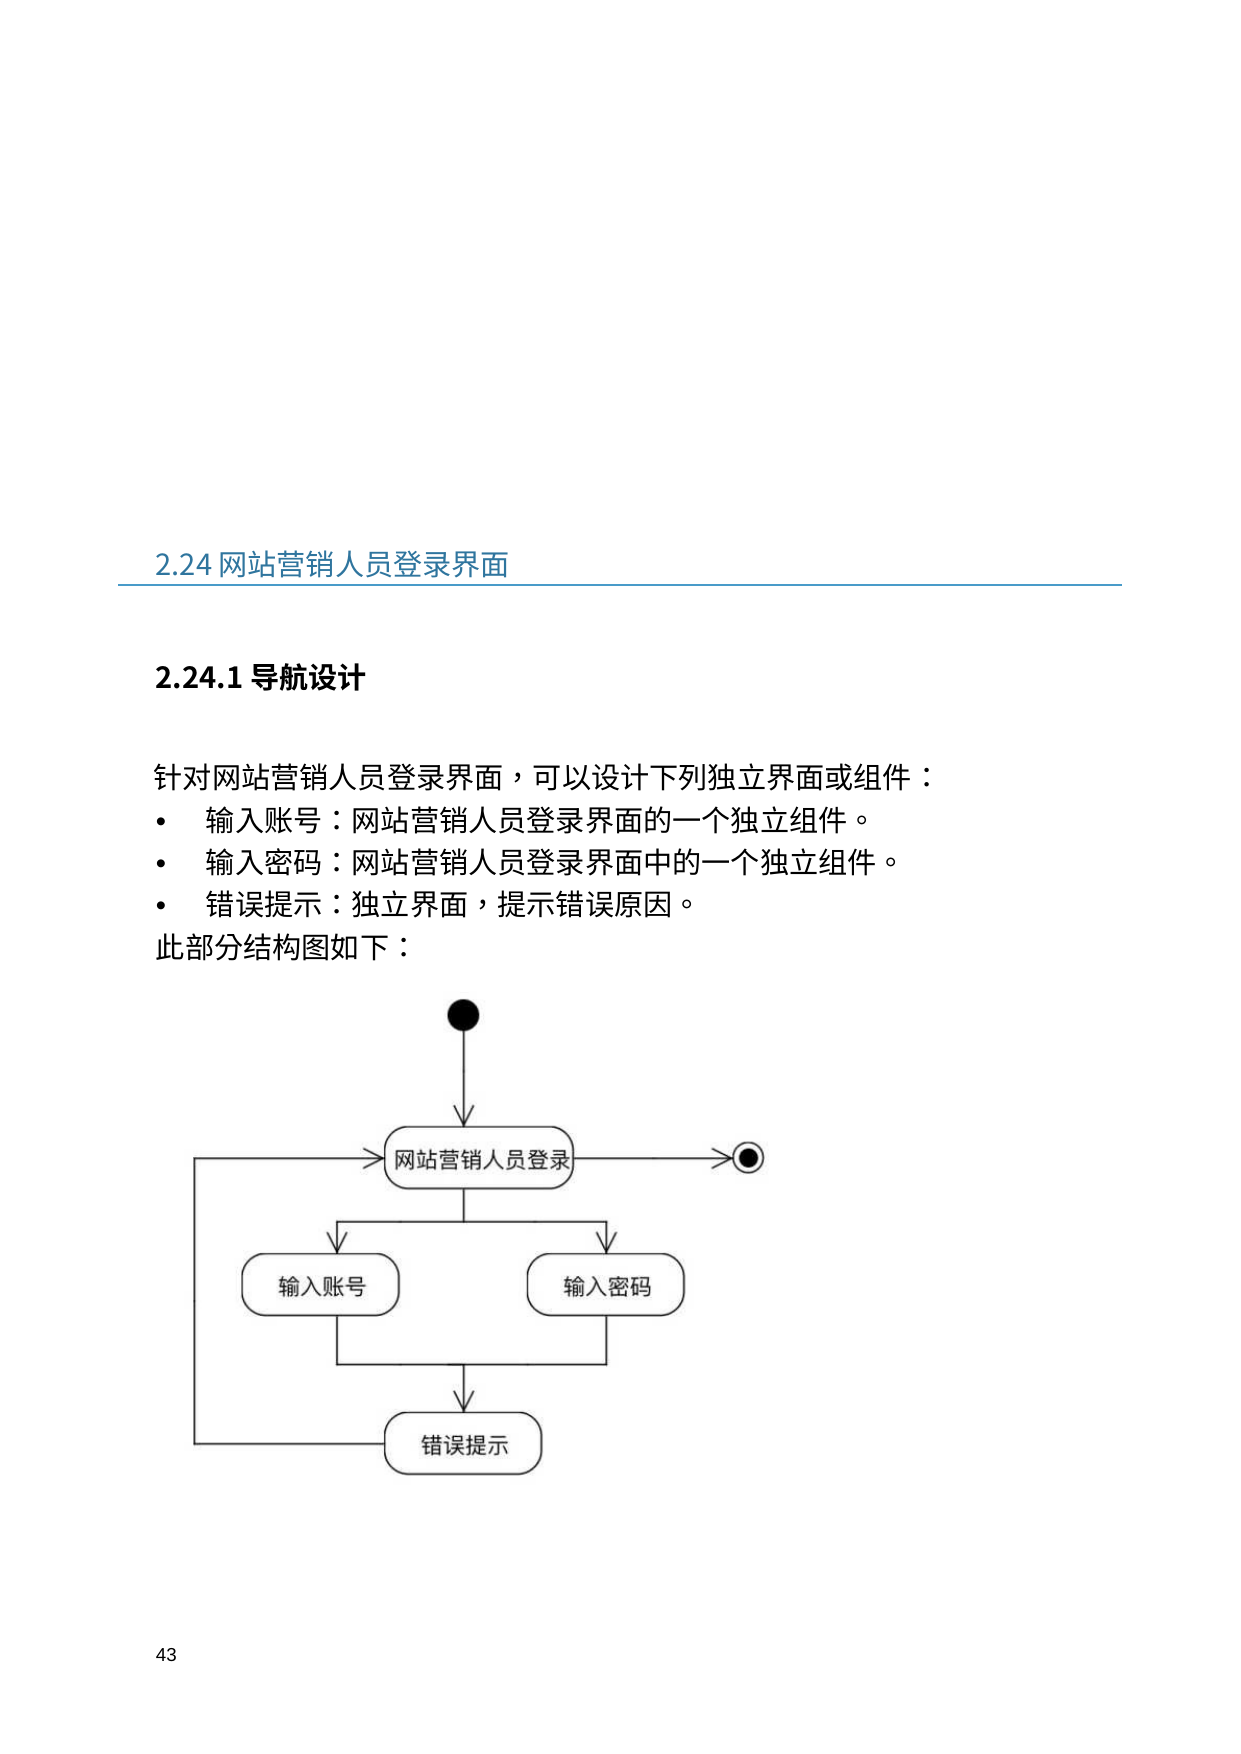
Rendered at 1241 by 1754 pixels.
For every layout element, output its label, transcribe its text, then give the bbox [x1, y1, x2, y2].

subtitle 2.24.1 导航设计 [118, 655, 1122, 697]
subtitle 2.24网站营销人员登录界面 [118, 541, 1122, 584]
text • 错误提示：独立界面，提示错误原因。 [118, 882, 1122, 924]
text • 输入账号：网站营销人员登录界面的一个独立组件。 [118, 797, 1122, 839]
picture [118, 966, 869, 1553]
text 针对网站营销人员登录界面，可以设计下列独立界面或组件： [153, 755, 1122, 797]
text • 输入密码：网站营销人员登录界面中的一个独立组件。 [118, 839, 1122, 882]
